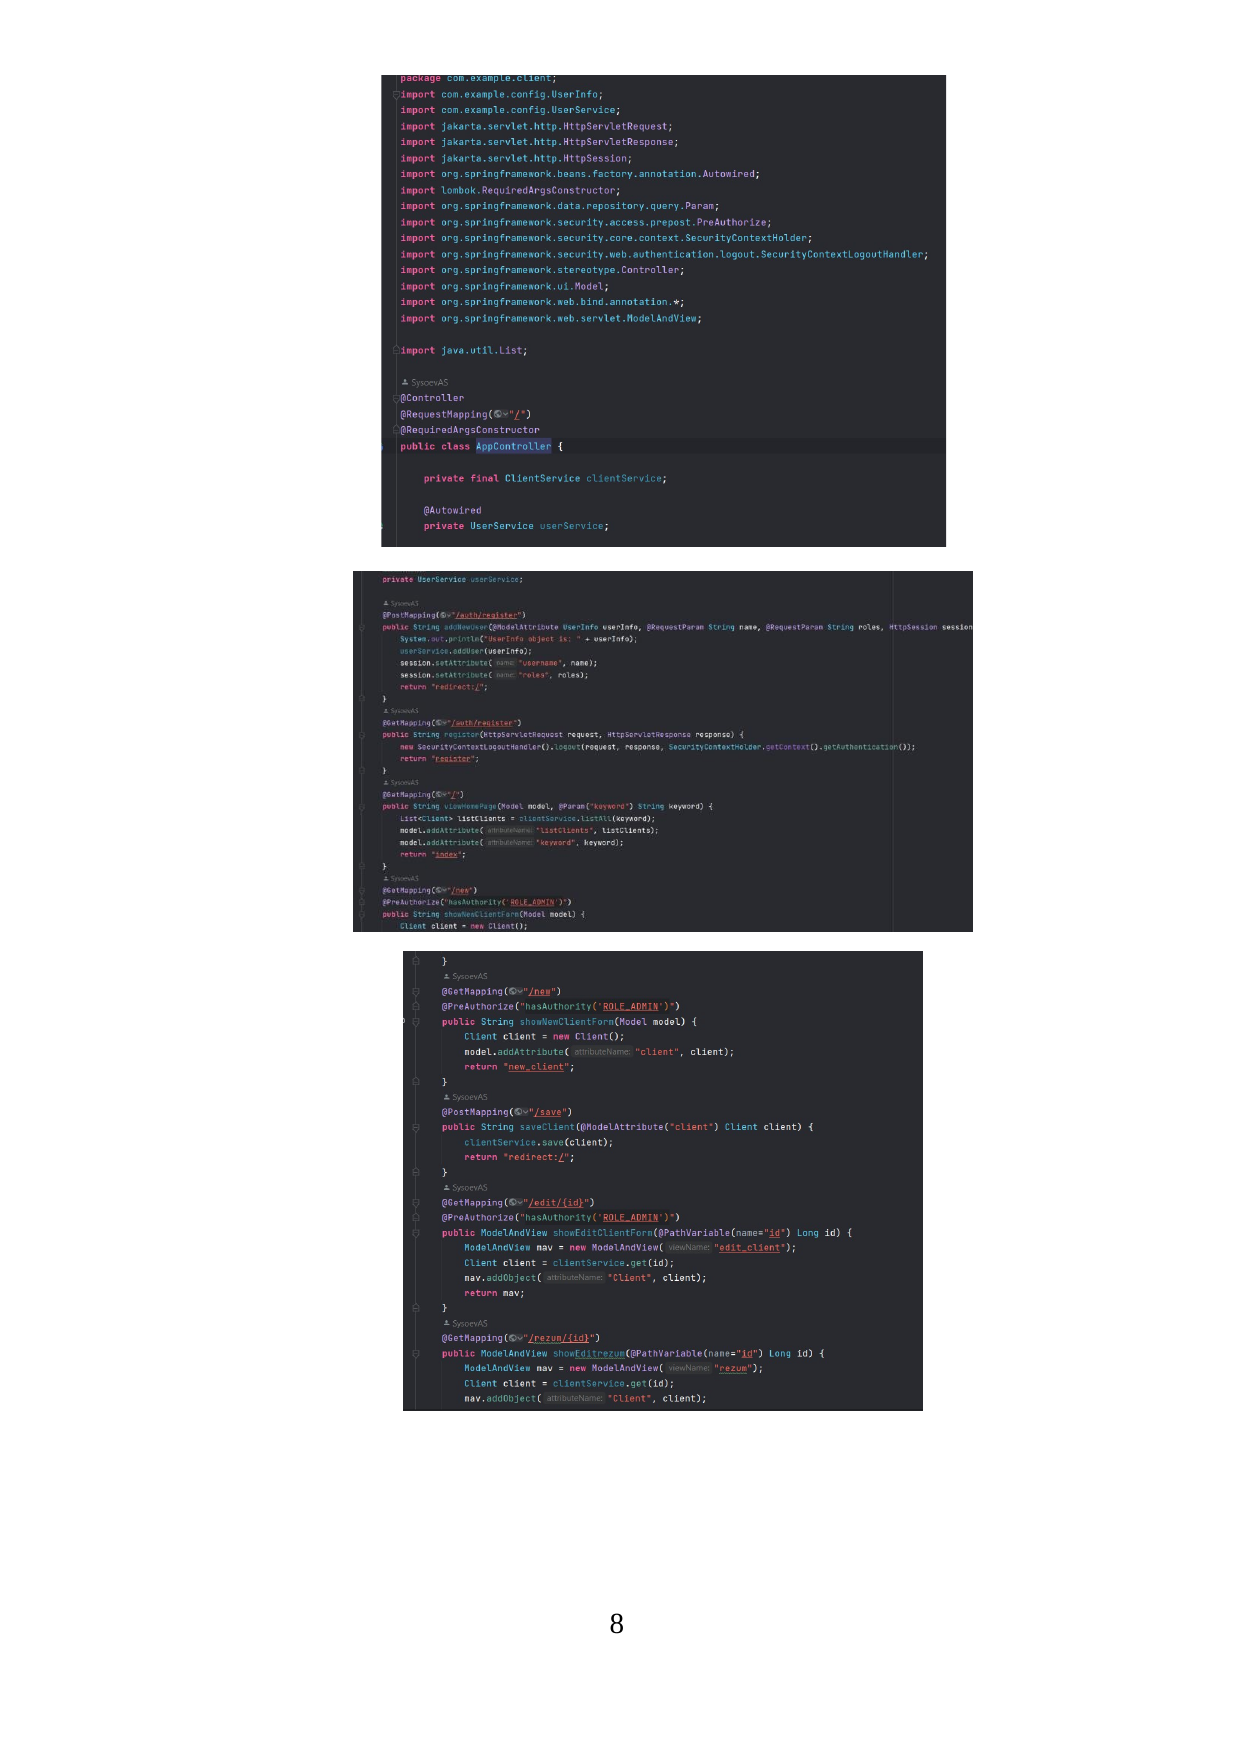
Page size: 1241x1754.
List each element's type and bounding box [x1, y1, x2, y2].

picture [381, 75, 947, 547]
picture [353, 571, 973, 932]
picture [403, 951, 923, 1411]
